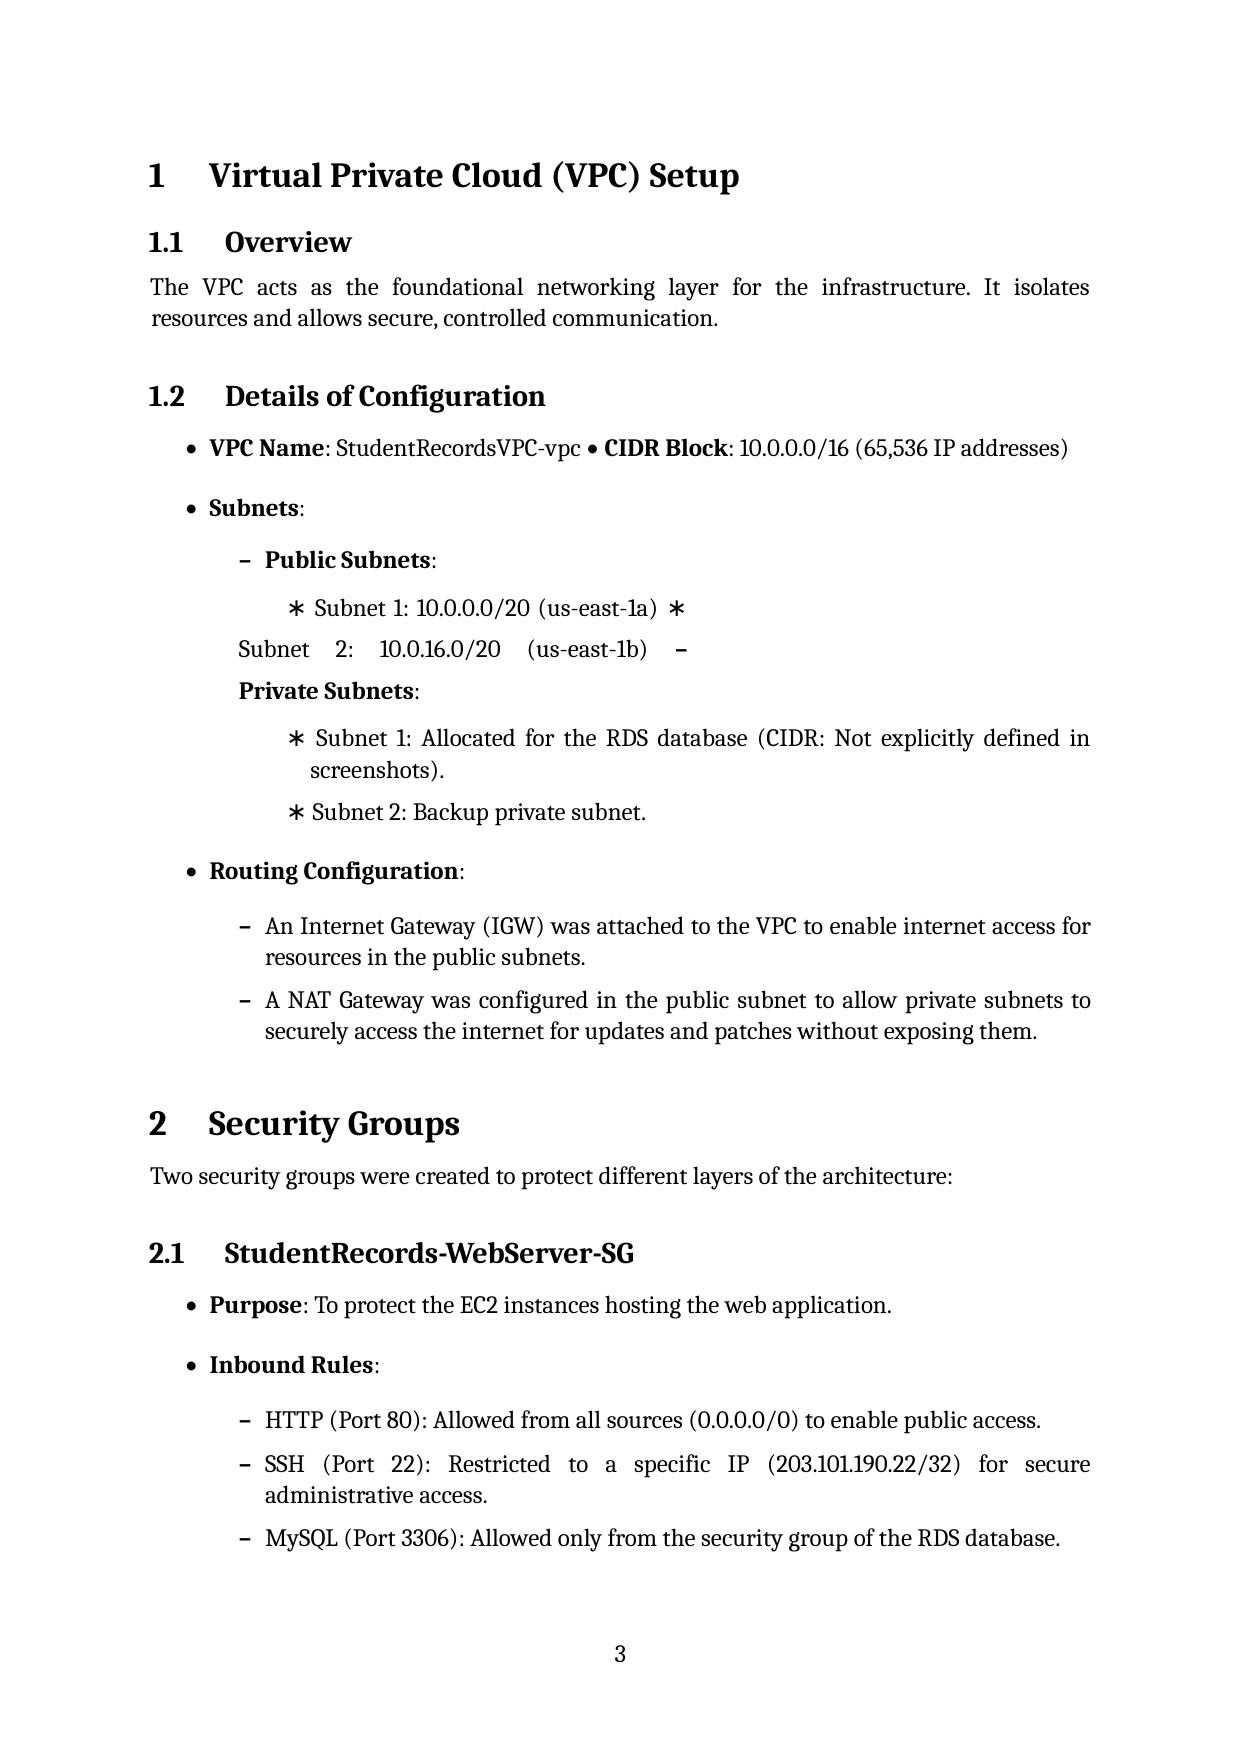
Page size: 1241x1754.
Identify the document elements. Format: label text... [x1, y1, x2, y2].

list Public Subnets: [238, 546, 1092, 575]
list VPC Name: StudentRecordsVPC-vpc • CIDR Block: 10.0.0.0/16 (65,536 IP addresses) [185, 432, 1099, 463]
list MySQL (Port 3306): Allowed only from the security group of the RDS database. [238, 1523, 1092, 1552]
list HTTP (Port 80): Allowed from all sources (0.0.0.0/0) to enable public access. [238, 1406, 1092, 1434]
subtitle Security Groups [148, 1104, 1090, 1144]
list Inbound Rules: [185, 1349, 1092, 1380]
list Subnets: [185, 492, 1099, 523]
text ∗ Subnet 1: Allocated for the RDS database (CIDR: Not explicitly defined in screenshots). [286, 722, 1092, 784]
list An Internet Gateway (IGW) was attached to the VPC to enable internet access for resources in the public subnets. [238, 912, 1092, 972]
subtitle StudentRecords-WebServer-SG [148, 1236, 1090, 1271]
subtitle Virtual Private Cloud (VPC) Setup [148, 155, 1090, 196]
list A NAT Gateway was configured in the public subnet to allow private subnets to securely access the internet for updates and patches without exposing them. [238, 986, 1092, 1046]
text The VPC acts as the foundational networking layer for the infrastructure. It isolates resources and allows secure, controlled communication. [150, 273, 1092, 333]
list Routing Configuration: [185, 855, 1099, 886]
text ∗ Subnet 1: 10.0.0.0/20 (us-east-1a) ∗ Subnet 2: 10.0.16.0/20 (us-east-1b) – Private Subnets: [238, 592, 687, 706]
text Two security groups were created to protect different layers of the architecture: [150, 1162, 1092, 1190]
list Purpose: To protect the EC2 instances hosting the web application. [185, 1289, 1092, 1320]
subtitle Details of Configuration [148, 379, 1090, 414]
subtitle Overview [148, 226, 1090, 260]
text ∗ Subnet 2: Backup private subnet. [286, 796, 1092, 826]
list SSH (Port 22): Restricted to a specific IP (203.101.190.22/32) for secure administrative access. [238, 1449, 1092, 1509]
